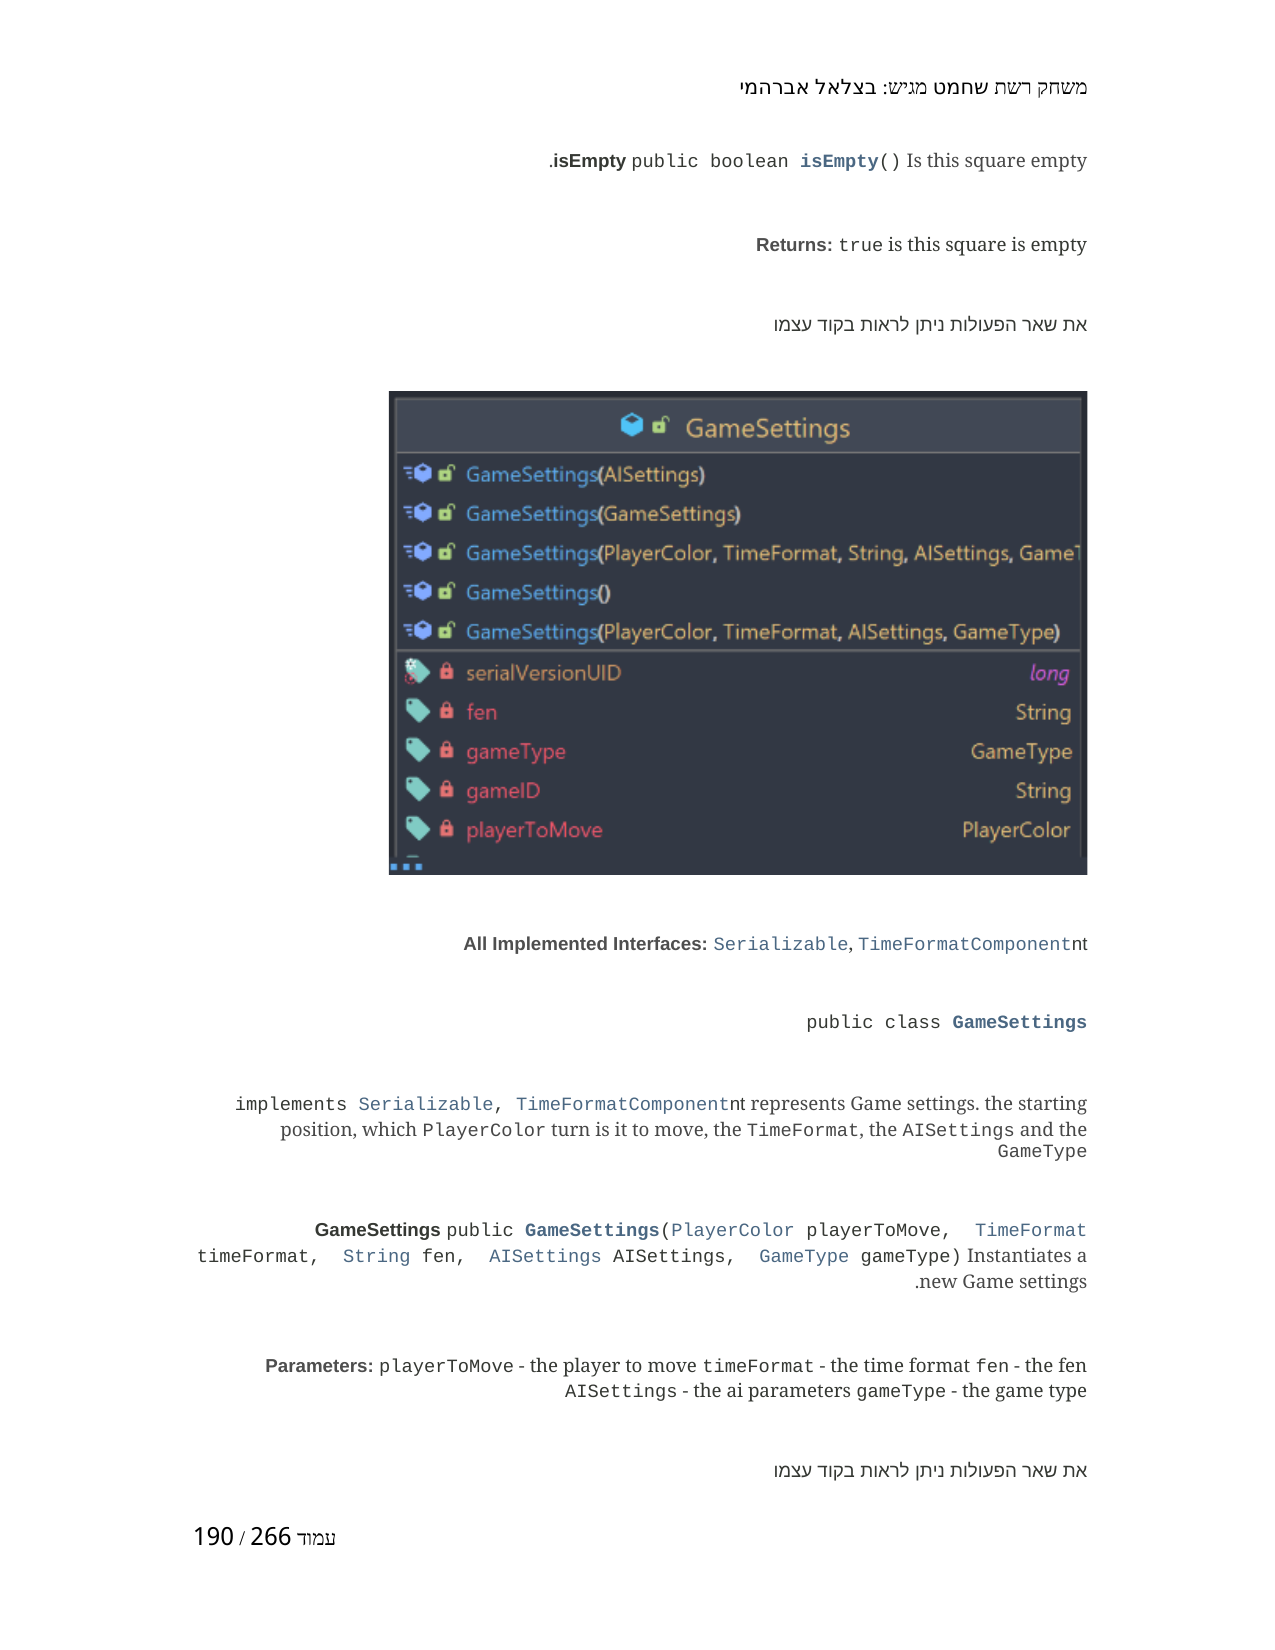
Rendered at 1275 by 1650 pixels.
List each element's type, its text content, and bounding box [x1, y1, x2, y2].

text Returns: true is this square is empty [187, 232, 1087, 257]
picture [388, 391, 1088, 875]
text All Implemented Interfaces: Serializable, TimeFormatComponentnt [187, 931, 1087, 956]
text Parameters: playerToMove - the player to move timeFormat - the time format fen - the fen AISettings - the ai parameters gameType - the game type [187, 1352, 1087, 1403]
text GameSettings public GameSettings​(PlayerColor playerToMove, TimeFormat timeFormat, String fen, AISettings AISettings, GameType gameType) Instantiates a new Game settings. [187, 1219, 1087, 1296]
text את שאר הפעולות ניתן לראות בקוד עצמו [187, 1460, 1087, 1481]
text את שאר הפעולות ניתן לראות בקוד עצמו [187, 314, 1087, 335]
text isEmpty public boolean isEmpty() Is this square empty. [187, 148, 1087, 176]
text implements Serializable, TimeFormatComponentnt represents Game settings. the starting position, which PlayerColor turn is it to move, the TimeFormat, the AISettings and the GameType [187, 1090, 1087, 1163]
text public class GameSettings [187, 1013, 1087, 1034]
